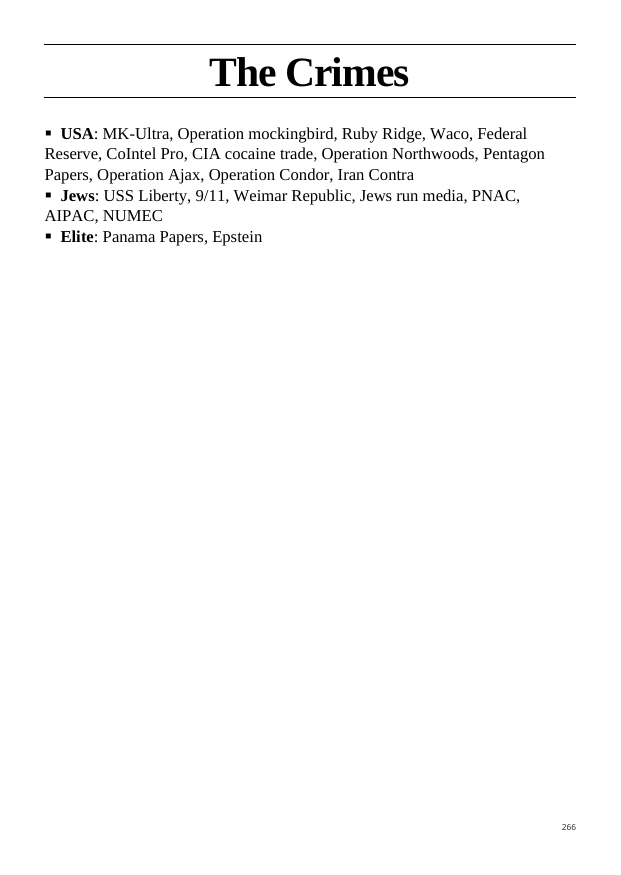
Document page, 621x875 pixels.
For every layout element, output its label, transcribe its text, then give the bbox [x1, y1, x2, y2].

list USA: MK-Ultra, Operation mockingbird, Ruby Ridge, Waco, Federal Reserve, CoIntel Pro, CIA cocaine trade, Operation Northwoods, Pentagon Papers, Operation Ajax, Operation Condor, Iran Contra [44, 123, 576, 184]
list Jews: USS Liberty, 9/11, Weimar Republic, Jews run media, PNAC, AIPAC, NUMEC [44, 185, 576, 225]
list Elite: Panama Papers, Epstein [44, 227, 576, 246]
subtitle The Crimes [44, 45, 576, 97]
